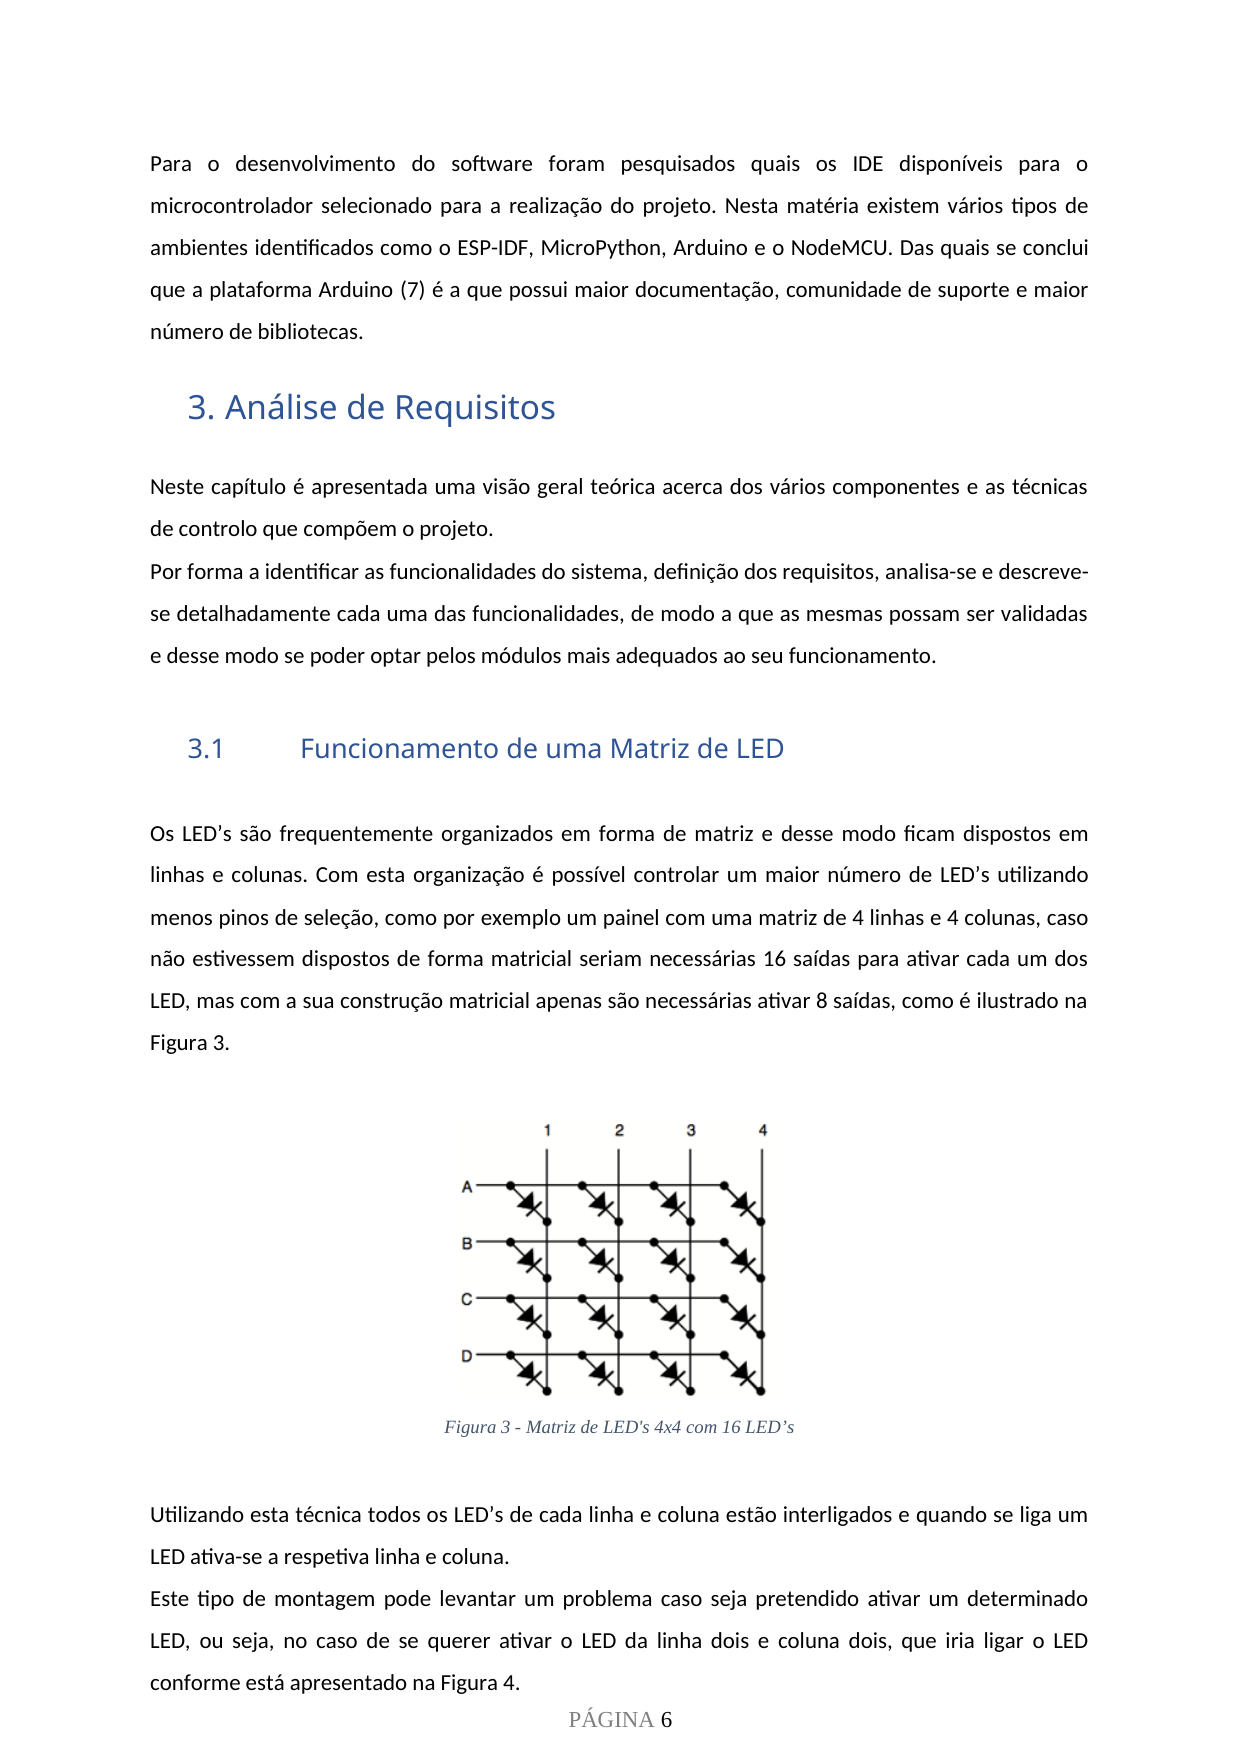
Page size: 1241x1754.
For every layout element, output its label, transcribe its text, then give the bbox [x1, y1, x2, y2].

subtitle Funcionamento de uma Matriz de LED [187, 729, 1090, 766]
subtitle Análise de Requisitos [187, 384, 1090, 429]
text Os LED’s são frequentemente organizados em forma de matriz e desse modo ficam dispostos em linhas e colunas. Com esta organização é possível controlar um maior número de LED’s utilizando menos pinos de seleção, como por exemplo um painel com uma matriz de 4 linhas e 4 colunas, caso não estivessem dispostos de forma matricial seriam necessárias 16 saídas para ativar cada um dos LED, mas com a sua construção matricial apenas são necessárias ativar 8 saídas, como é ilustrado na Figura 3. [150, 819, 1090, 1057]
picture [455, 1112, 785, 1403]
text Por forma a identificar as funcionalidades do sistema, definição dos requisitos, analisa-se e descreve-se detalhadamente cada uma das funcionalidades, de modo a que as mesmas possam ser validadas e desse modo se poder optar pelos módulos mais adequados ao seu funcionamento. [150, 557, 1090, 669]
text Utilizando esta técnica todos os LED’s de cada linha e coluna estão interligados e quando se liga um LED ativa-se a respetiva linha e coluna. [150, 1500, 1090, 1570]
text Figura 3 - Matriz de LED's 4x4 com 16 LED’s [150, 1416, 1090, 1437]
text Este tipo de montagem pode levantar um problema caso seja pretendido ativar um determinado LED, ou seja, no caso de se querer ativar o LED da linha dois e coluna dois, que iria ligar o LED conforme está apresentado na Figura 4. [150, 1584, 1090, 1696]
text Para o desenvolvimento do software foram pesquisados quais os IDE disponíveis para o microcontrolador selecionado para a realização do projeto. Nesta matéria existem vários tipos de ambientes identificados como o ESP-IDF, MicroPython, Arduino e o NodeMCU. Das quais se conclui que a plataforma Arduino é a que possui maior documentação, comunidade de suporte e maior número de bibliotecas. [150, 149, 1090, 345]
text Neste capítulo é apresentada uma visão geral teórica acerca dos vários componentes e as técnicas de controlo que compõem o projeto. [150, 472, 1090, 542]
